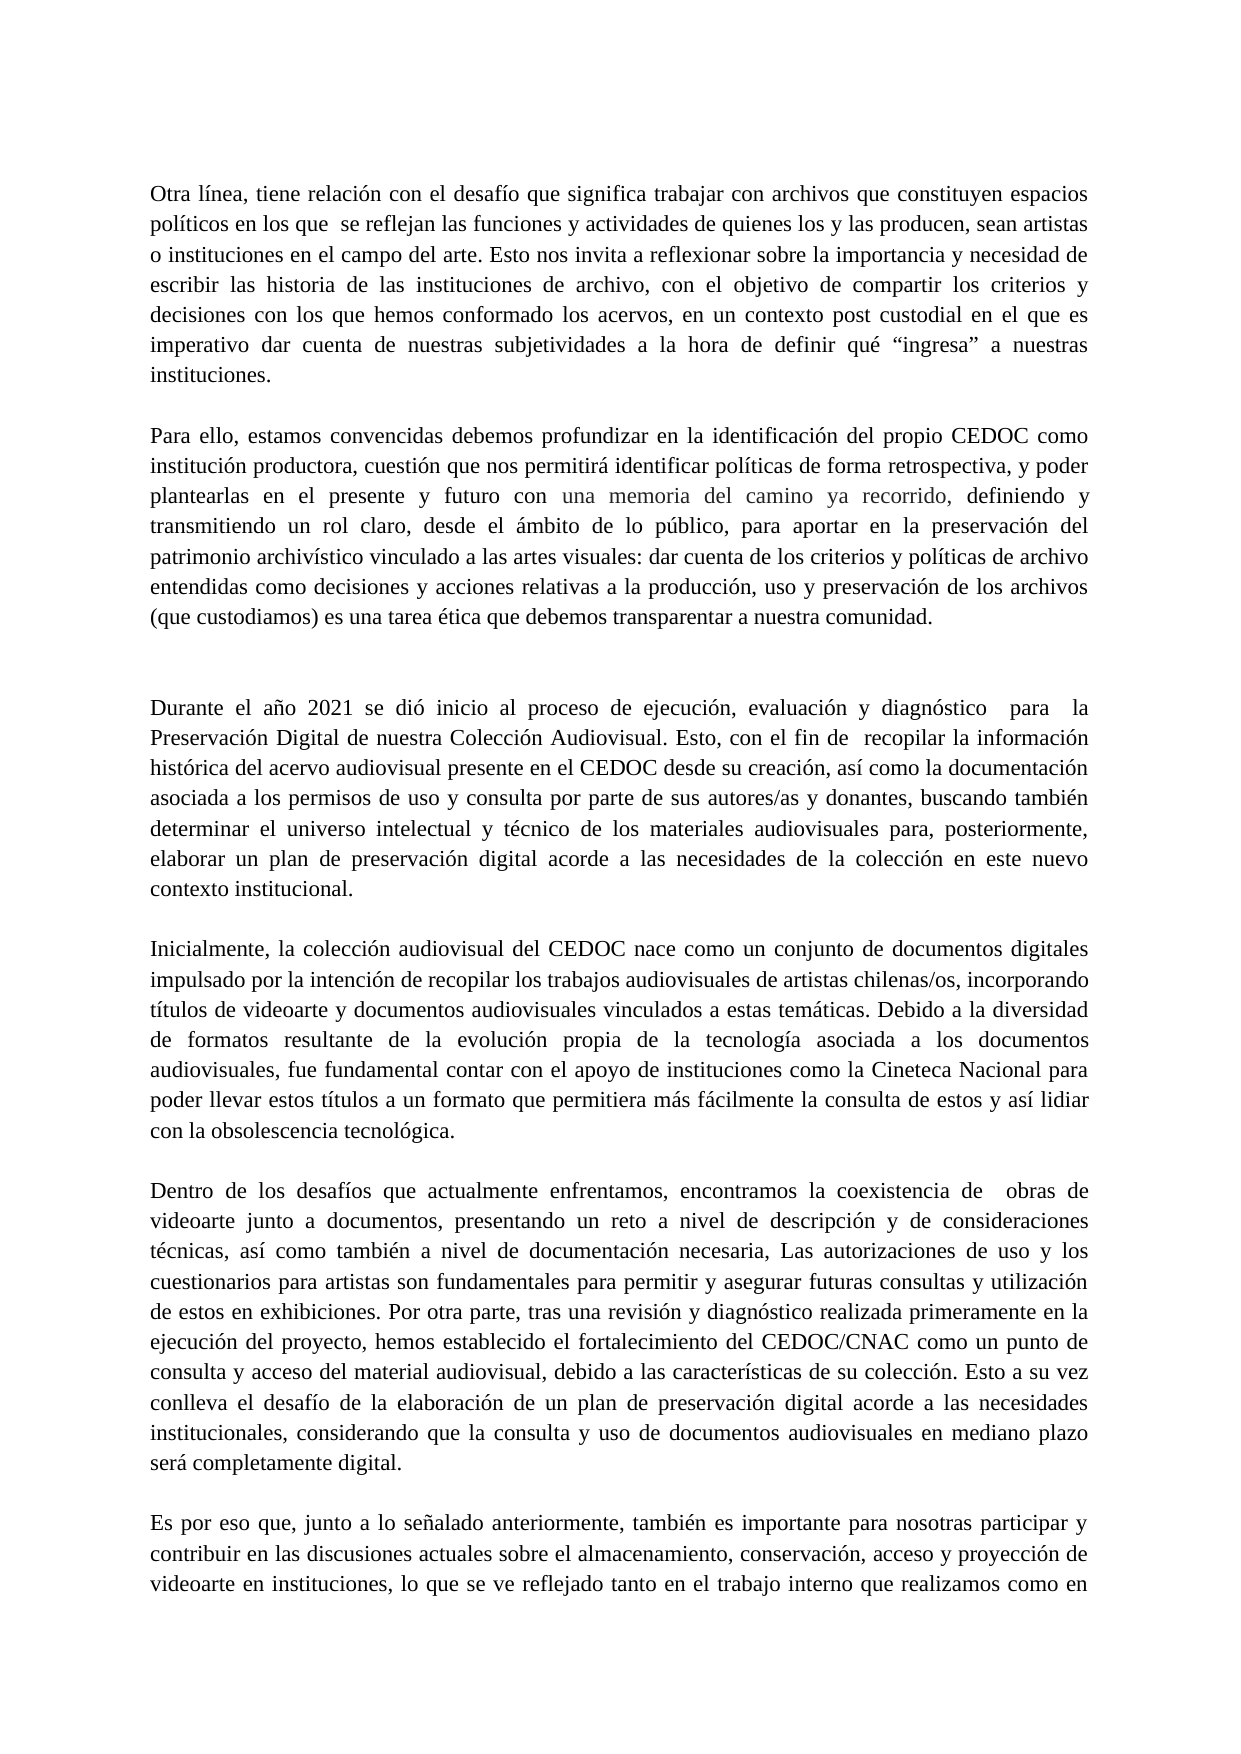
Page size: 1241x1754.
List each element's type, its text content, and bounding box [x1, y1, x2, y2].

text Inicialmente, la colección audiovisual del CEDOC nace como un conjunto de documentos digitales impulsado por la intención de recopilar los trabajos audiovisuales de artistas chilenas/os, incorporando títulos de videoarte y documentos audiovisuales vinculados a estas temáticas. Debido a la diversidad de formatos resultante de la evolución propia de la tecnología asociada a los documentos audiovisuales, fue fundamental contar con el apoyo de instituciones como la Cineteca Nacional para poder llevar estos títulos a un formato que permitiera más fácilmente la consulta de estos y así lidiar con la obsolescencia tecnológica. [150, 935, 1090, 1143]
text Para ello, estamos convencidas debemos profundizar en la identificación del propio CEDOC como institución productora, cuestión que nos permitirá identificar políticas de forma retrospectiva, y poder plantearlas en el presente y futuro con una memoria del camino ya recorrido, definiendo y transmitiendo un rol claro, desde el ámbito de lo público, para aportar en la preservación del patrimonio archivístico vinculado a las artes visuales: dar cuenta de los criterios y políticas de archivo entendidas como decisiones y acciones relativas a la producción, uso y preservación de los archivos (que custodiamos) es una tarea ética que debemos transparentar a nuestra comunidad. [150, 422, 1090, 629]
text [150, 1509, 1090, 1596]
text Durante el año 2021 se dió inicio al proceso de ejecución, evaluación y diagnóstico para la Preservación Digital de nuestra Colección Audiovisual. Esto, con el fin de recopilar la información histórica del acervo audiovisual presente en el CEDOC desde su creación, así como la documentación asociada a los permisos de uso y consulta por parte de sus autores/as y donantes, buscando también determinar el universo intelectual y técnico de los materiales audiovisuales para, posteriormente, elaborar un plan de preservación digital acorde a las necesidades de la colección en este nuevo contexto institucional. [150, 694, 1090, 901]
text Otra línea, tiene relación con el desafío que significa trabajar con archivos que constituyen espacios políticos en los que se reflejan las funciones y actividades de quienes los y las producen, sean artistas o instituciones en el campo del arte. Esto nos invita a reflexionar sobre la importancia y necesidad de escribir las historia de las instituciones de archivo, con el objetivo de compartir los criterios y decisiones con los que hemos conformado los acervos, en un contexto post custodial en el que es imperativo dar cuenta de nuestras subjetividades a la hora de definir qué “ingresa” a nuestras instituciones. [150, 180, 1090, 388]
text Dentro de los desafíos que actualmente enfrentamos, encontramos la coexistencia de obras de videoarte junto a documentos, presentando un reto a nivel de descripción y de consideraciones técnicas, así como también a nivel de documentación necesaria, Las autorizaciones de uso y los cuestionarios para artistas son fundamentales para permitir y asegurar futuras consultas y utilización de estos en exhibiciones. Por otra parte, tras una revisión y diagnóstico realizada primeramente en la ejecución del proyecto, hemos establecido el fortalecimiento del CEDOC/CNAC como un punto de consulta y acceso del material audiovisual, debido a las características de su colección. Esto a su vez conlleva el desafío de la elaboración de un plan de preservación digital acorde a las necesidades institucionales, considerando que la consulta y uso de documentos audiovisuales en mediano plazo será completamente digital. [150, 1177, 1090, 1475]
